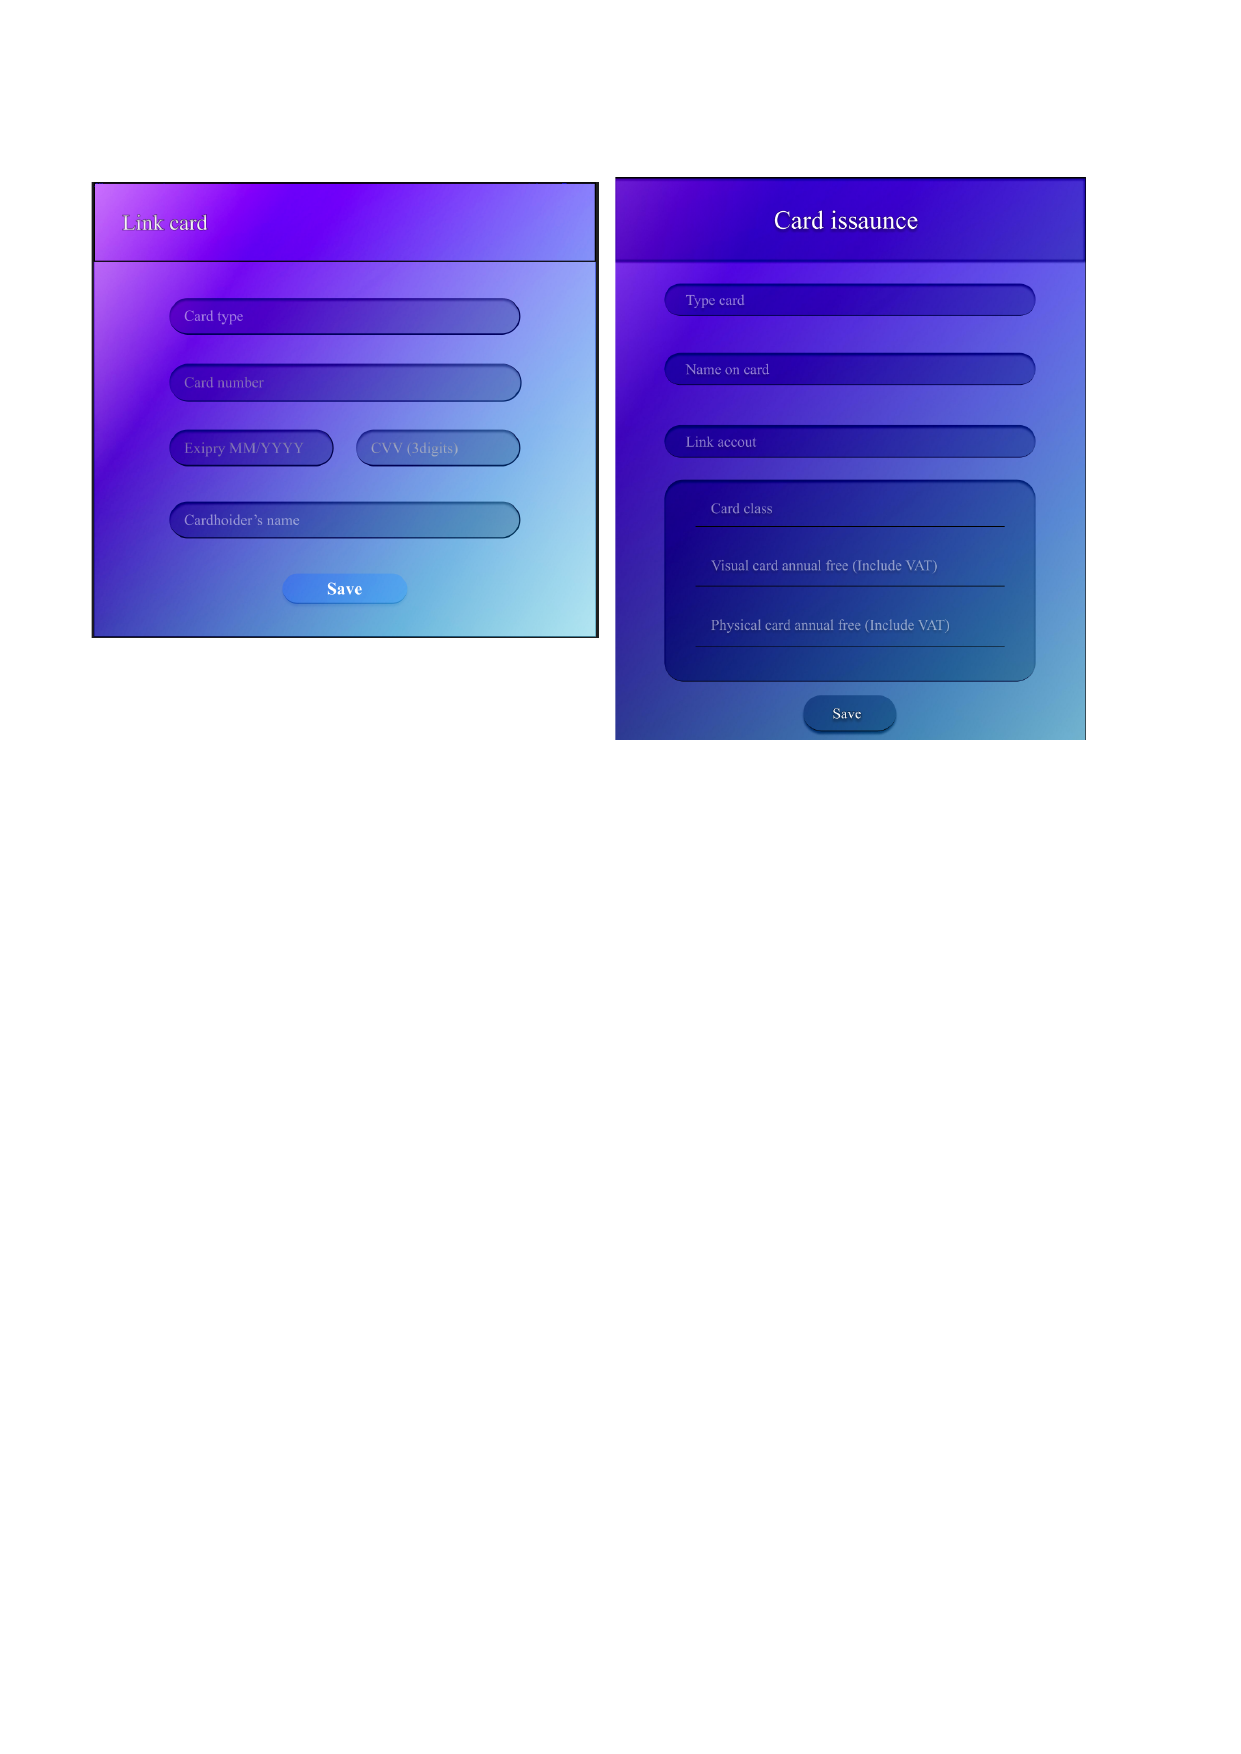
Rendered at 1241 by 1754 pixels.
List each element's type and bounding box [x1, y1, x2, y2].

picture [615, 177, 1086, 740]
picture [91, 182, 599, 638]
